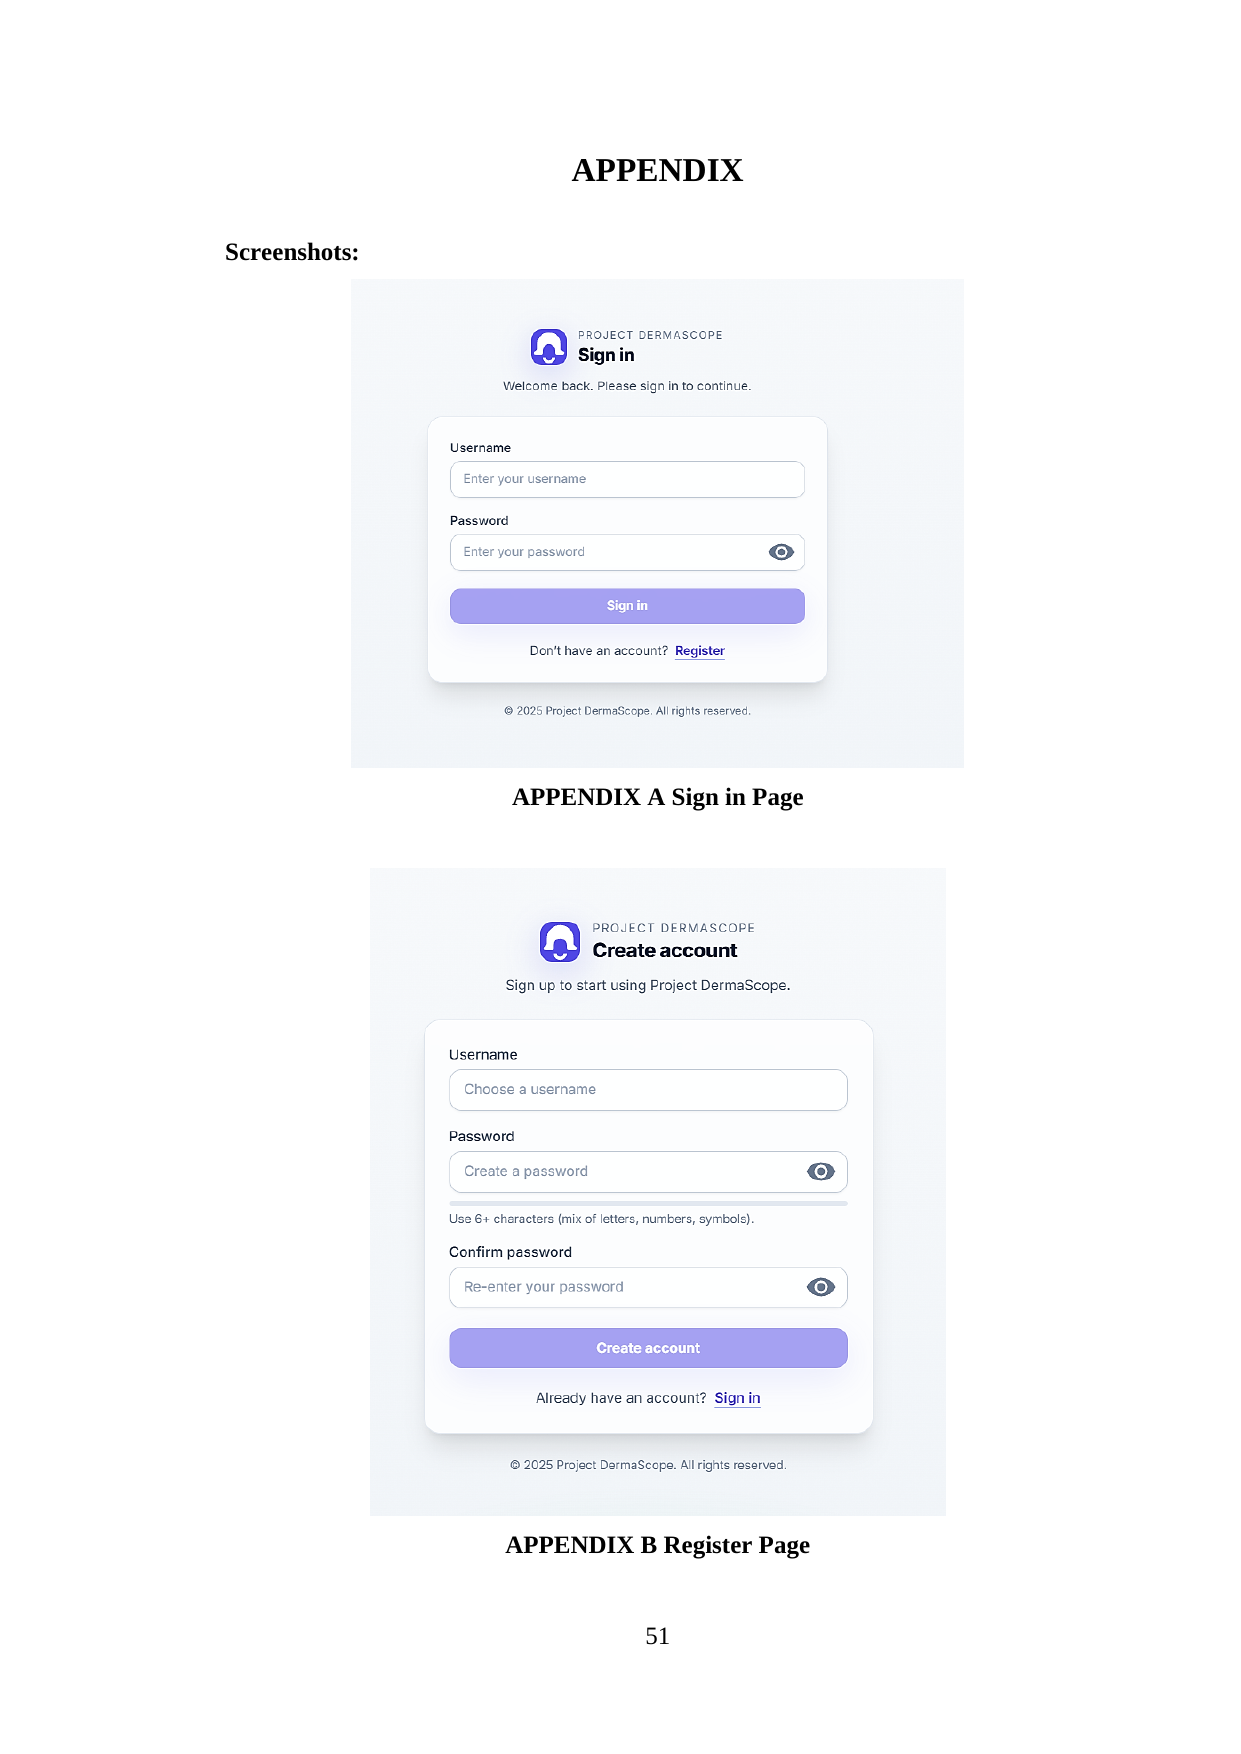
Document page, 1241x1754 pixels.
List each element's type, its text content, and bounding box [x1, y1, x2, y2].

text APPENDIX B Register Page [225, 1530, 1090, 1559]
text APPENDIX A Sign in Page [225, 782, 1090, 811]
subtitle APPENDIX [225, 150, 1090, 188]
picture [351, 279, 964, 768]
text Screenshots: [225, 237, 1090, 265]
picture [370, 868, 946, 1516]
